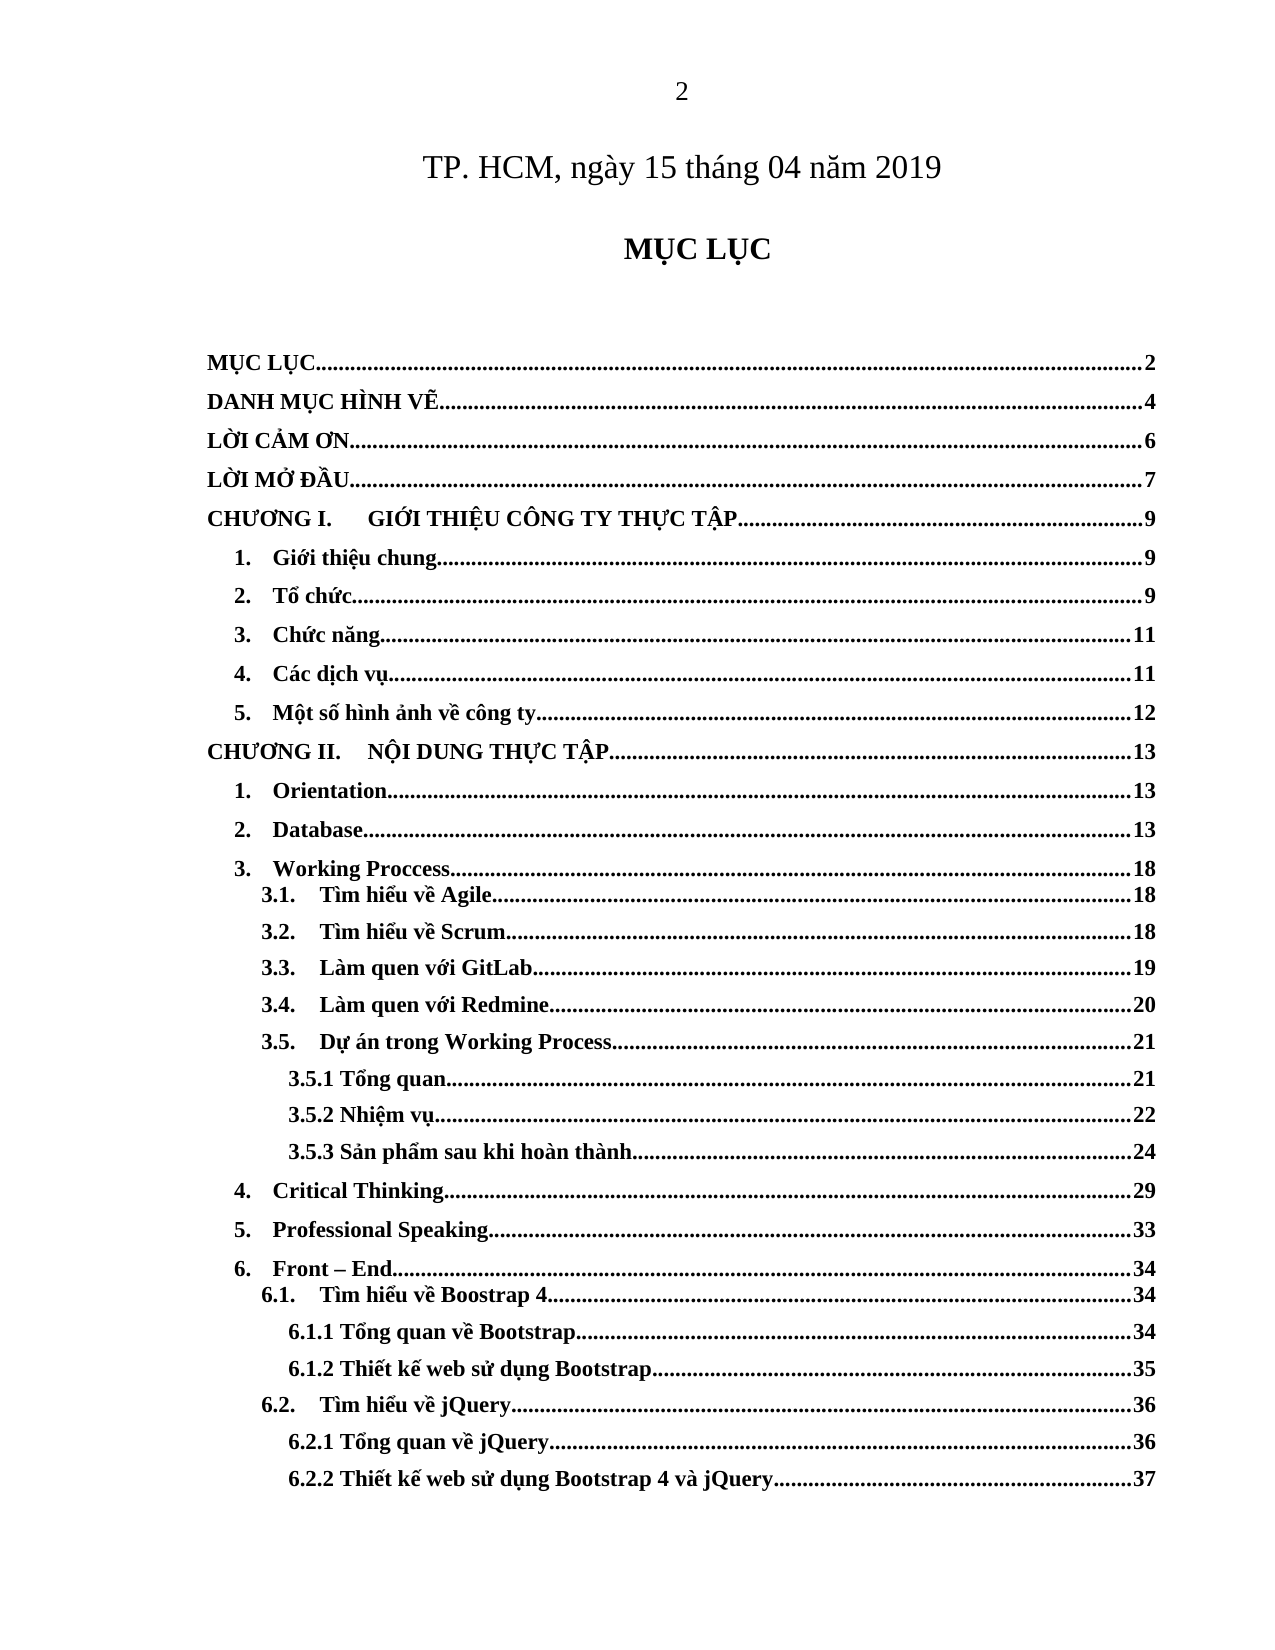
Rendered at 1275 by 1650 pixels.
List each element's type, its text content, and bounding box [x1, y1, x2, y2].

text CHƯƠNG II. NỘI DUNG THỰC TẬP 13 [207, 738, 1157, 764]
text MỤC LỤC 2 [207, 349, 1157, 376]
text 3.5.1 Tổng quan 21 [288, 1065, 1157, 1091]
text 1. Giới thiệu chung 9 [234, 544, 1157, 570]
text 6.1.2 Thiết kế web sử dụng Bootstrap 35 [288, 1355, 1157, 1381]
text LỜI CẢM ƠN 6 [207, 427, 1157, 453]
text 6.2.1 Tổng quan về jQuery 36 [288, 1428, 1157, 1455]
text 6. Front – End 34 [234, 1255, 1157, 1281]
text 5. Một số hình ảnh về công ty 12 [234, 699, 1157, 726]
text 6.1.1 Tổng quan về Bootstrap 34 [288, 1318, 1157, 1344]
text TP. HCM, ngày 15 tháng 04 năm 2019 [207, 148, 1157, 186]
text 6.2.2 Thiết kế web sử dụng Bootstrap 4 và jQuery 37 [288, 1465, 1157, 1491]
text 2. Database 13 [234, 816, 1157, 842]
text 3.2. Tìm hiểu về Scrum 18 [261, 918, 1157, 944]
text 4. Các dịch vụ 11 [234, 660, 1157, 687]
text 5. Professional Speaking 33 [234, 1216, 1157, 1242]
text 1. Orientation 13 [234, 777, 1157, 803]
text DANH MỤC HÌNH VẼ 4 [207, 388, 1157, 415]
text 3.5.3 Sản phẩm sau khi hoàn thành 24 [288, 1138, 1157, 1165]
text 4. Critical Thinking 29 [234, 1177, 1157, 1203]
text 3.1. Tìm hiểu về Agile 18 [261, 881, 1157, 907]
text 2. Tổ chức 9 [234, 583, 1157, 609]
text 3. Chức năng 11 [234, 621, 1157, 648]
subtitle MỤC LỤC [207, 230, 1039, 266]
text 3.5. Dự án trong Working Process 21 [261, 1028, 1157, 1054]
text 6.1. Tìm hiểu về Boostrap 4 34 [261, 1281, 1157, 1308]
text 3.5.2 Nhiệm vụ 22 [288, 1102, 1157, 1128]
text 3.3. Làm quen với GitLab 19 [261, 954, 1157, 981]
text 3.4. Làm quen với Redmine 20 [261, 991, 1157, 1018]
text CHƯƠNG I. GIỚI THIỆU CÔNG TY THỰC TẬP 9 [207, 505, 1157, 531]
text 3. Working Proccess 18 [234, 854, 1157, 881]
text LỜI MỞ ĐẦU 7 [207, 466, 1157, 492]
text 6.2. Tìm hiểu về jQuery 36 [261, 1392, 1157, 1418]
